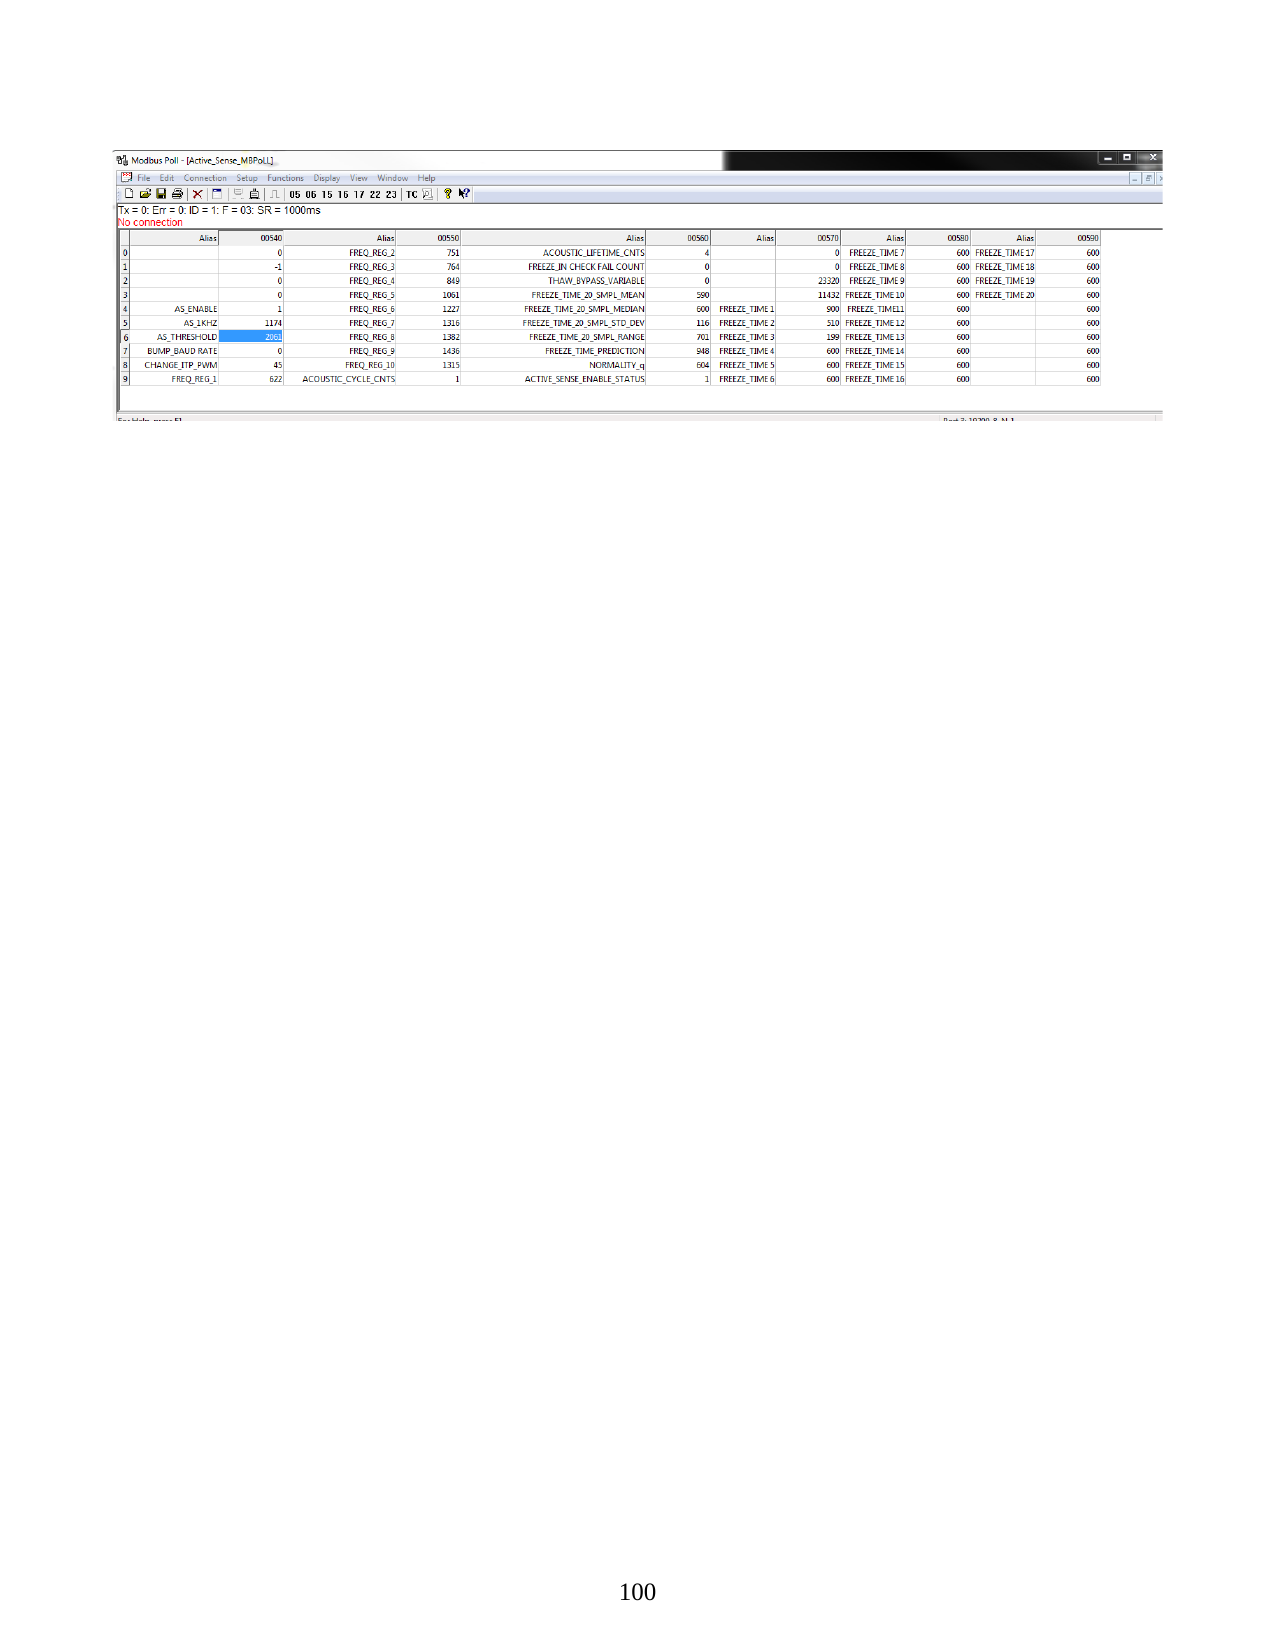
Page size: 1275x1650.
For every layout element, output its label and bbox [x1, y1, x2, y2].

picture [112, 150, 1163, 421]
